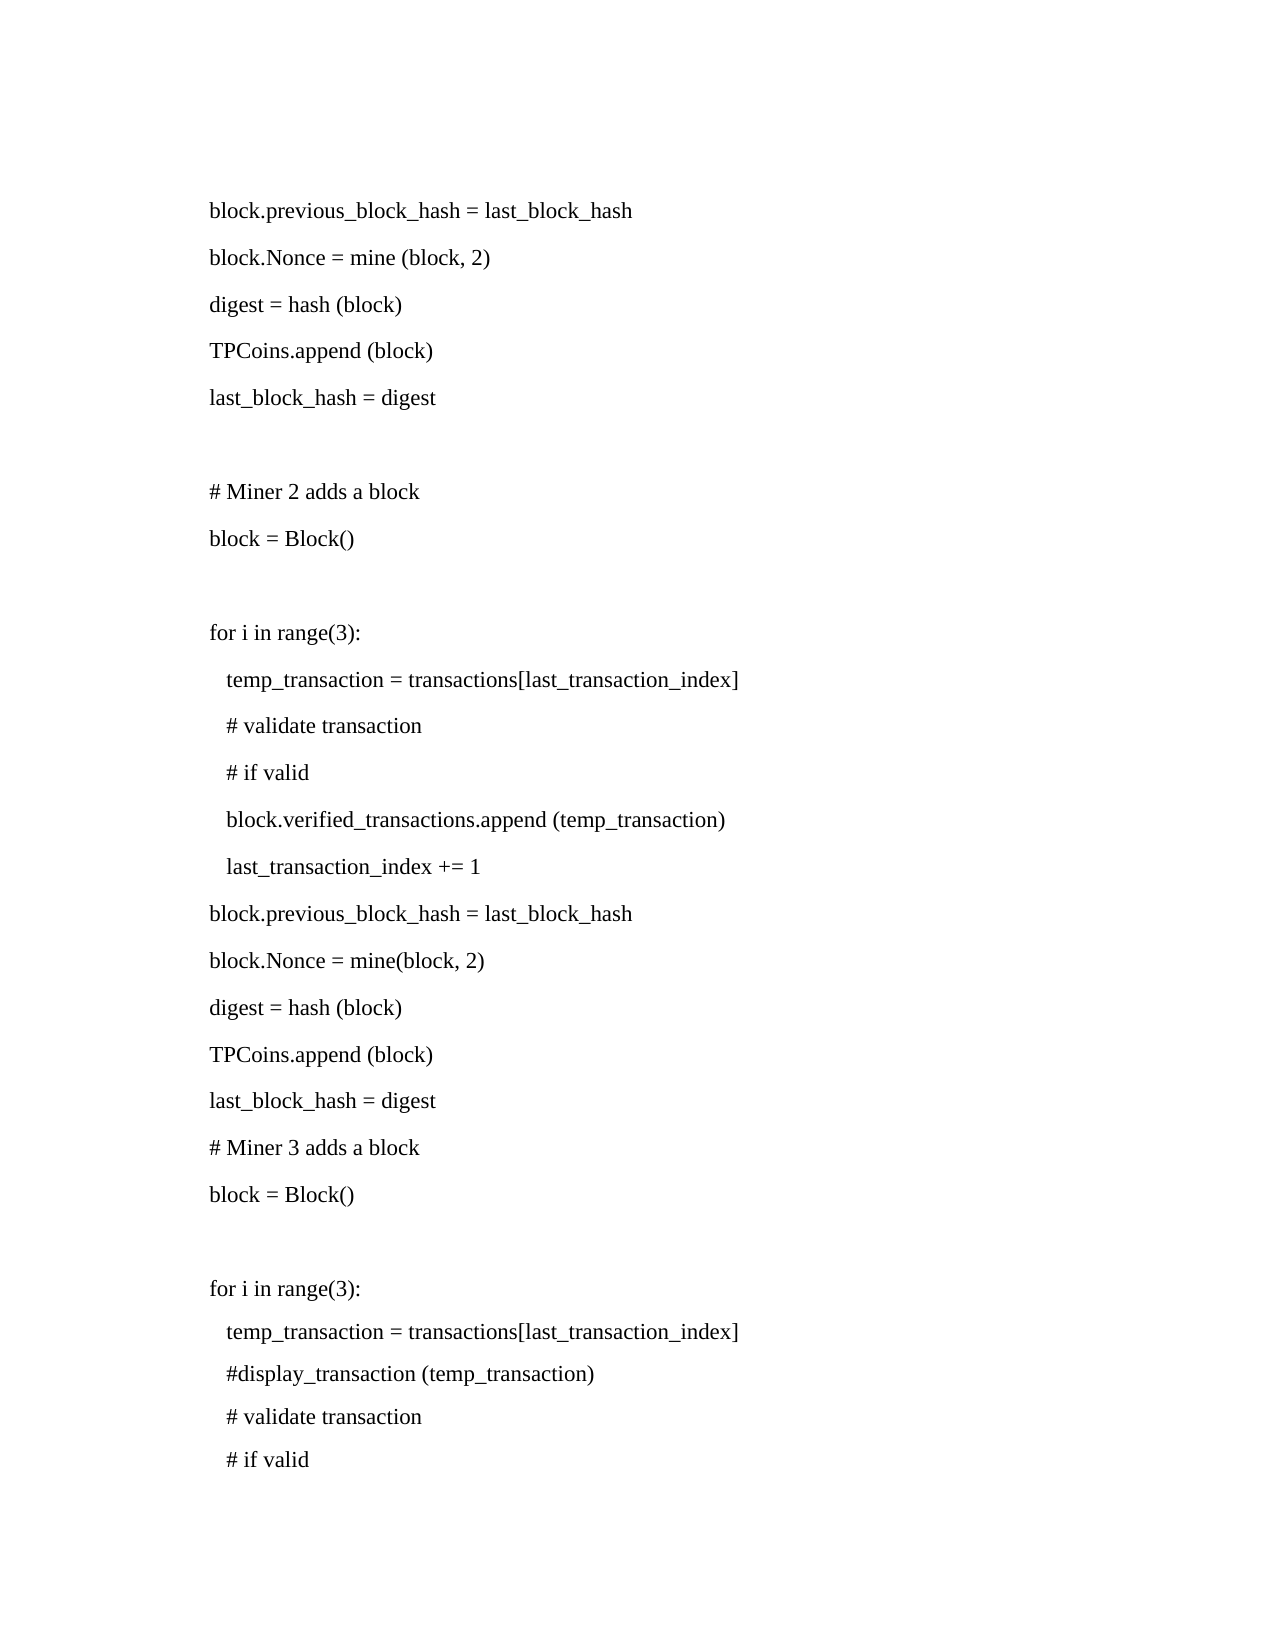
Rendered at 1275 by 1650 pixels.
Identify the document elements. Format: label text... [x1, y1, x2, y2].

text # Miner 3 adds a block [209, 1134, 1125, 1161]
text block.Nonce = mine(block, 2) [209, 947, 1125, 973]
text digest = hash (block) [209, 291, 1125, 317]
text digest = hash (block) [209, 994, 1125, 1020]
text temp_transaction = transactions[last_transaction_index] [209, 1318, 1125, 1344]
text block.Nonce = mine (block, 2) [209, 244, 1125, 270]
text last_block_hash = digest [209, 1087, 1125, 1114]
text block = Block() [209, 1181, 1125, 1208]
text last_transaction_index += 1 [209, 853, 1125, 879]
text # if valid [209, 1446, 1125, 1472]
text # validate transaction [209, 1403, 1125, 1429]
text block.previous_block_hash = last_block_hash [209, 197, 1125, 223]
text # validate transaction [209, 712, 1125, 739]
text #display_transaction (temp_transaction) [209, 1360, 1125, 1387]
text last_block_hash = digest [209, 384, 1125, 411]
text # if valid [209, 759, 1125, 786]
text block.previous_block_hash = last_block_hash [209, 900, 1125, 926]
text temp_transaction = transactions[last_transaction_index] [209, 666, 1125, 692]
text TPCoins.append (block) [209, 337, 1125, 364]
text block = Block() [209, 525, 1125, 551]
text for i in range(3): [209, 619, 1125, 645]
text # Miner 2 adds a block [209, 478, 1125, 504]
text for i in range(3): [209, 1275, 1125, 1301]
text TPCoins.append (block) [209, 1041, 1125, 1067]
text block.verified_transactions.append (temp_transaction) [209, 806, 1125, 833]
